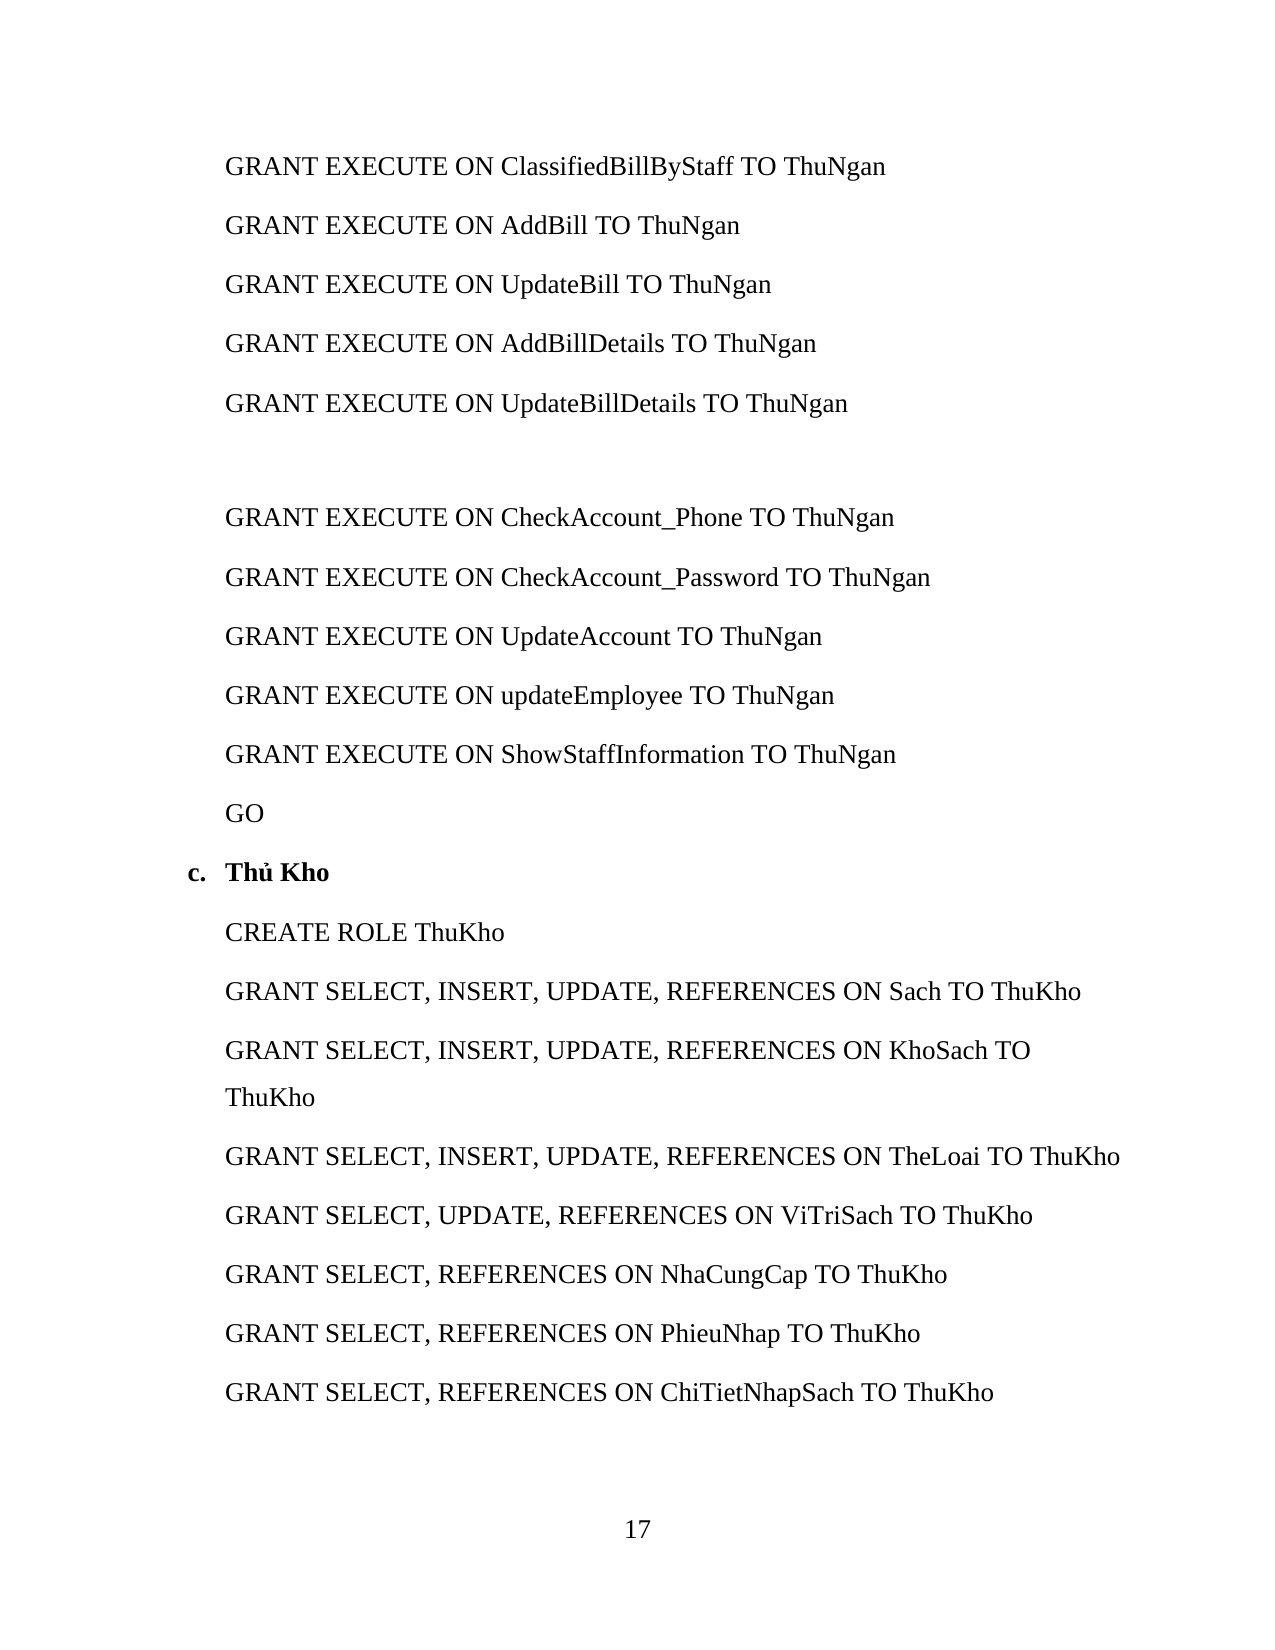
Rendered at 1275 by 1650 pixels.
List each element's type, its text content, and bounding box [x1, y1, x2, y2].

text GRANT EXECUTE ON UpdateAccount TO ThuNgan [225, 620, 1125, 651]
text GRANT SELECT, REFERENCES ON ChiTietNhapSach TO ThuKho [225, 1376, 1125, 1408]
text GRANT EXECUTE ON ShowStaffInformation TO ThuNgan [225, 738, 1125, 769]
text GRANT SELECT, REFERENCES ON PhieuNhap TO ThuKho [225, 1317, 1125, 1348]
text GRANT EXECUTE ON CheckAccount_Password TO ThuNgan [225, 561, 1125, 592]
list Thủ Kho [187, 856, 1125, 888]
text GRANT SELECT, INSERT, UPDATE, REFERENCES ON TheLoai TO ThuKho [225, 1140, 1125, 1171]
text GRANT SELECT, UPDATE, REFERENCES ON ViTriSach TO ThuKho [225, 1199, 1125, 1230]
text GRANT SELECT, REFERENCES ON NhaCungCap TO ThuKho [225, 1258, 1125, 1289]
text GRANT EXECUTE ON AddBill TO ThuNgan [225, 209, 1125, 240]
text GRANT EXECUTE ON CheckAccount_Phone TO ThuNgan [225, 501, 1125, 533]
text GRANT EXECUTE ON AddBillDetails TO ThuNgan [225, 327, 1125, 359]
text GRANT EXECUTE ON UpdateBillDetails TO ThuNgan [225, 387, 1125, 418]
text GRANT EXECUTE ON UpdateBill TO ThuNgan [225, 268, 1125, 299]
text GO [225, 797, 1125, 828]
text CREATE ROLE ThuKho [225, 916, 1125, 947]
text GRANT EXECUTE ON updateEmployee TO ThuNgan [225, 679, 1125, 710]
text GRANT SELECT, INSERT, UPDATE, REFERENCES ON Sach TO ThuKho [225, 975, 1125, 1006]
text GRANT SELECT, INSERT, UPDATE, REFERENCES ON KhoSach TO ThuKho [225, 1034, 1125, 1112]
text GRANT EXECUTE ON ClassifiedBillByStaff TO ThuNgan [225, 150, 1125, 181]
